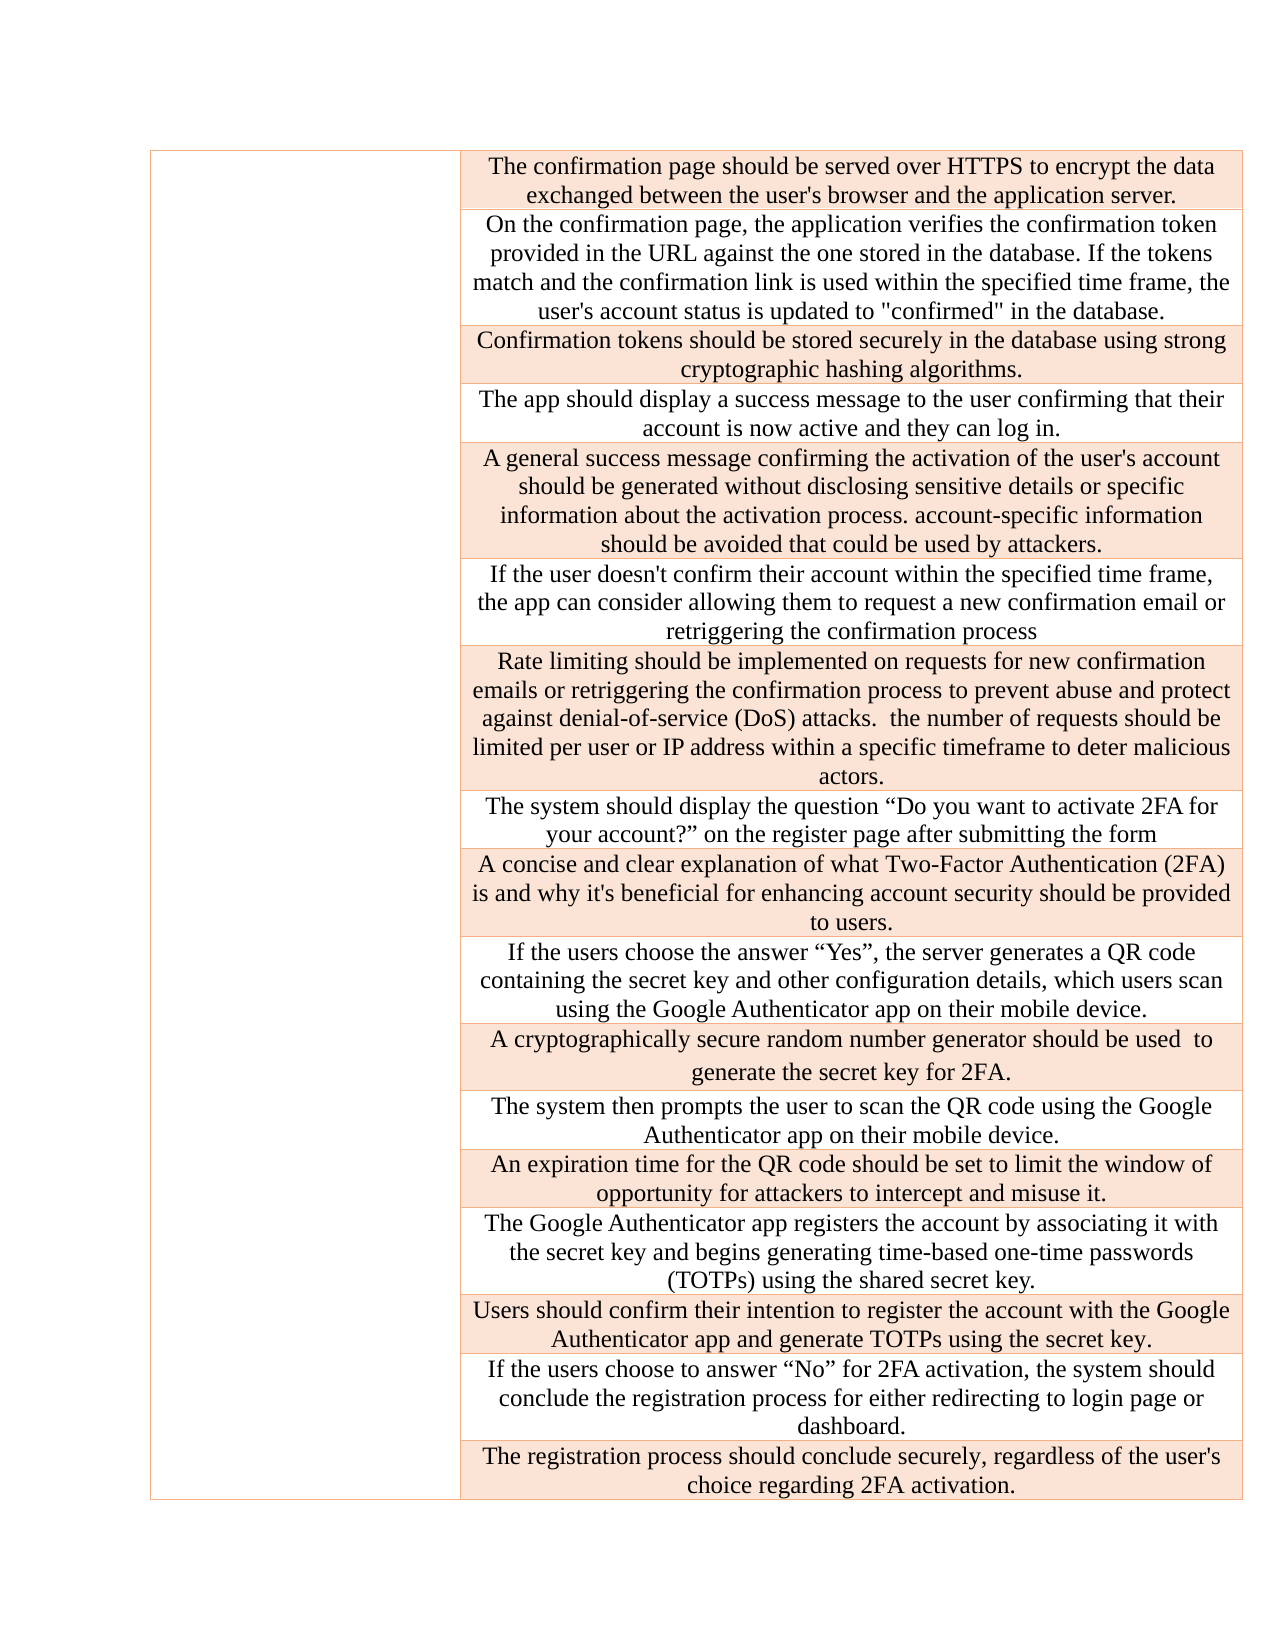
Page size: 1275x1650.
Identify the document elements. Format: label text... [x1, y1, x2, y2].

table_cell Users should confirm their intention to register the account with the Google Authenticator app and generate TOTPs using the secret key. [461, 1295, 1242, 1353]
table_cell Rate limiting should be implemented on requests for new confirmation emails or retriggering the confirmation process to prevent abuse and protect against denial-of-service (DoS) attacks. the number of requests should be limited per user or IP address within a specific timeframe to deter malicious actors. [461, 646, 1242, 790]
table_cell The registration process should conclude securely, regardless of the user's choice regarding 2FA activation. [461, 1441, 1242, 1499]
table_cell If the user doesn't confirm their account within the specified time frame, the app can consider allowing them to request a new confirmation email or retriggering the confirmation process [461, 559, 1242, 645]
table_cell A general success message confirming the activation of the user's account should be generated without disclosing sensitive details or specific information about the activation process. account-specific information should be avoided that could be used by attackers. [461, 443, 1242, 558]
table_cell An expiration time for the QR code should be set to limit the window of opportunity for attackers to intercept and misuse it. [461, 1150, 1242, 1207]
table_cell On the confirmation page, the application verifies the confirmation token provided in the URL against the one stored in the database. If the tokens match and the confirmation link is used within the specified time frame, the user's account status is updated to "confirmed" in the database. [461, 210, 1242, 324]
table_cell A concise and clear explanation of what Two-Factor Authentication (2FA) is and why it's beneficial for enhancing account security should be provided to users. [461, 849, 1242, 936]
table_cell If the users choose to answer “No” for 2FA activation, the system should conclude the registration process for either redirecting to login page or dashboard. [461, 1354, 1242, 1440]
table_cell The system then prompts the user to scan the QR code using the Google Authenticator app on their mobile device. [461, 1091, 1242, 1148]
table_cell If the users choose the answer “Yes”, the server generates a QR code containing the secret key and other configuration details, which users scan using the Google Authenticator app on their mobile device. [461, 937, 1242, 1023]
table_cell Confirmation tokens should be stored securely in the database using strong cryptographic hashing algorithms. [461, 326, 1242, 383]
table_cell The confirmation page should be served over HTTPS to encrypt the data exchanged between the user's browser and the application server. [461, 151, 1242, 208]
table_cell The app should display a success message to the user confirming that their account is now active and they can log in. [461, 384, 1242, 442]
table_cell A cryptographically secure random number generator should be used to generate the secret key for 2FA. [461, 1024, 1242, 1090]
table_cell The Google Authenticator app registers the account by associating it with the secret key and begins generating time-based one-time passwords (TOTPs) using the shared secret key. [461, 1208, 1242, 1294]
table_cell The system should display the question “Do you want to activate 2FA for your account?” on the register page after submitting the form [461, 791, 1242, 848]
